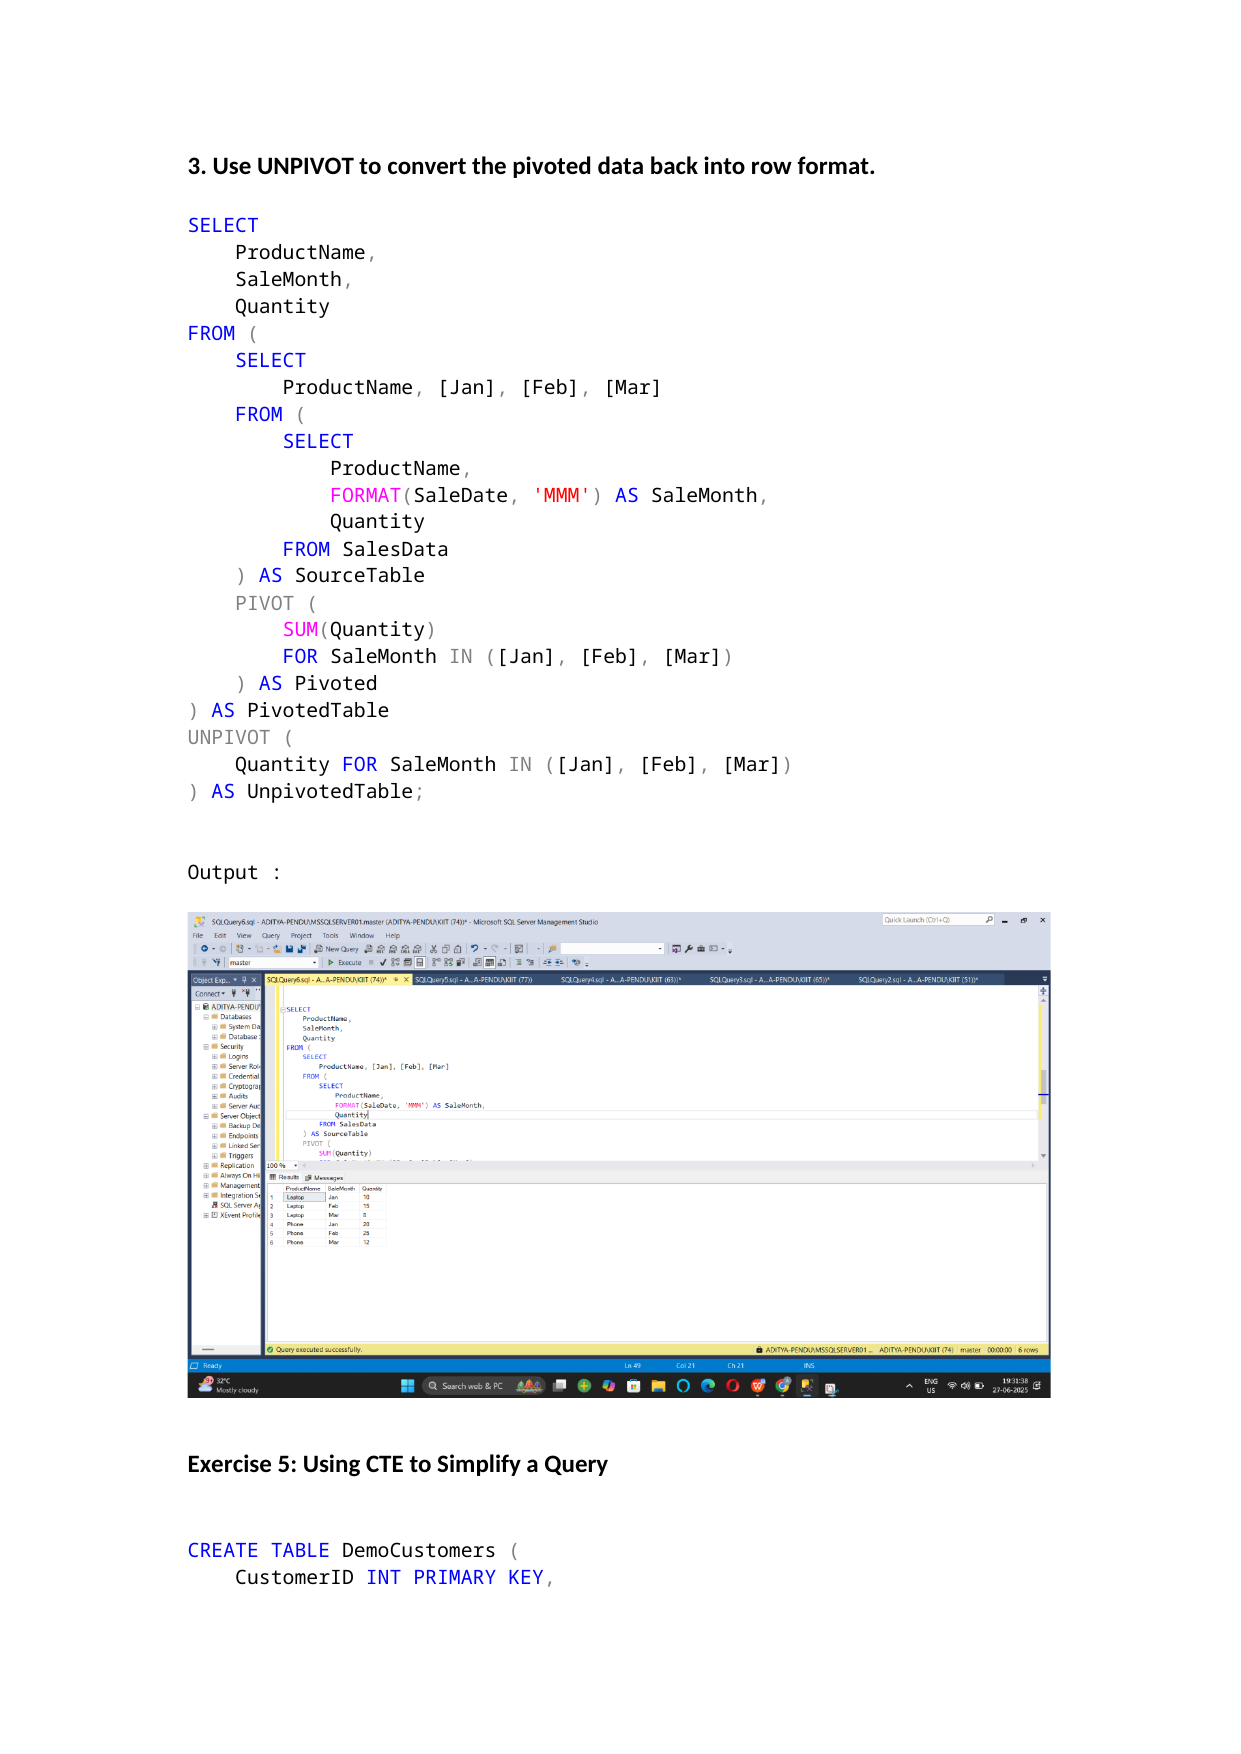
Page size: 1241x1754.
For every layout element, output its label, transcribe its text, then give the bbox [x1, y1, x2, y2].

text CustomerID INT PRIMARY KEY, [187, 1563, 1053, 1590]
picture [187, 912, 1051, 1398]
text CREATE TABLE DemoCustomers ( [187, 1536, 1053, 1563]
text SELECT [187, 346, 1053, 373]
text ProductName, [187, 238, 1053, 265]
list Exercise 5: Using CTE to Simplify a Query [187, 1448, 1053, 1479]
text SELECT [187, 211, 1053, 238]
text ) AS PivotedTable [187, 697, 1053, 724]
text ProductName, [Jan], [Feb], [Mar] [187, 373, 1053, 400]
list Output : [187, 858, 1053, 886]
text FORMAT(SaleDate, 'MMM') AS SaleMonth, [187, 481, 1053, 508]
text ProductName, [187, 454, 1053, 481]
text FROM ( [187, 319, 1053, 346]
text FROM SalesData [187, 535, 1053, 562]
list ) AS UnpivotedTable; [187, 778, 1053, 804]
text ) AS SourceTable [187, 562, 1053, 589]
text SELECT [187, 427, 1053, 454]
text UNPIVOT ( [187, 724, 1053, 751]
list Use UNPIVOT to convert the pivoted data back into row format. [187, 150, 1053, 181]
text Quantity [187, 292, 1053, 319]
text Quantity [187, 508, 1053, 535]
text PIVOT ( [187, 589, 1053, 616]
text Quantity FOR SaleMonth IN ([Jan], [Feb], [Mar]) [187, 751, 1053, 778]
text FOR SaleMonth IN ([Jan], [Feb], [Mar]) [187, 643, 1053, 670]
text ) AS Pivoted [187, 670, 1053, 697]
text FROM ( [187, 400, 1053, 427]
text SaleMonth, [187, 265, 1053, 292]
text SUM(Quantity) [187, 616, 1053, 643]
